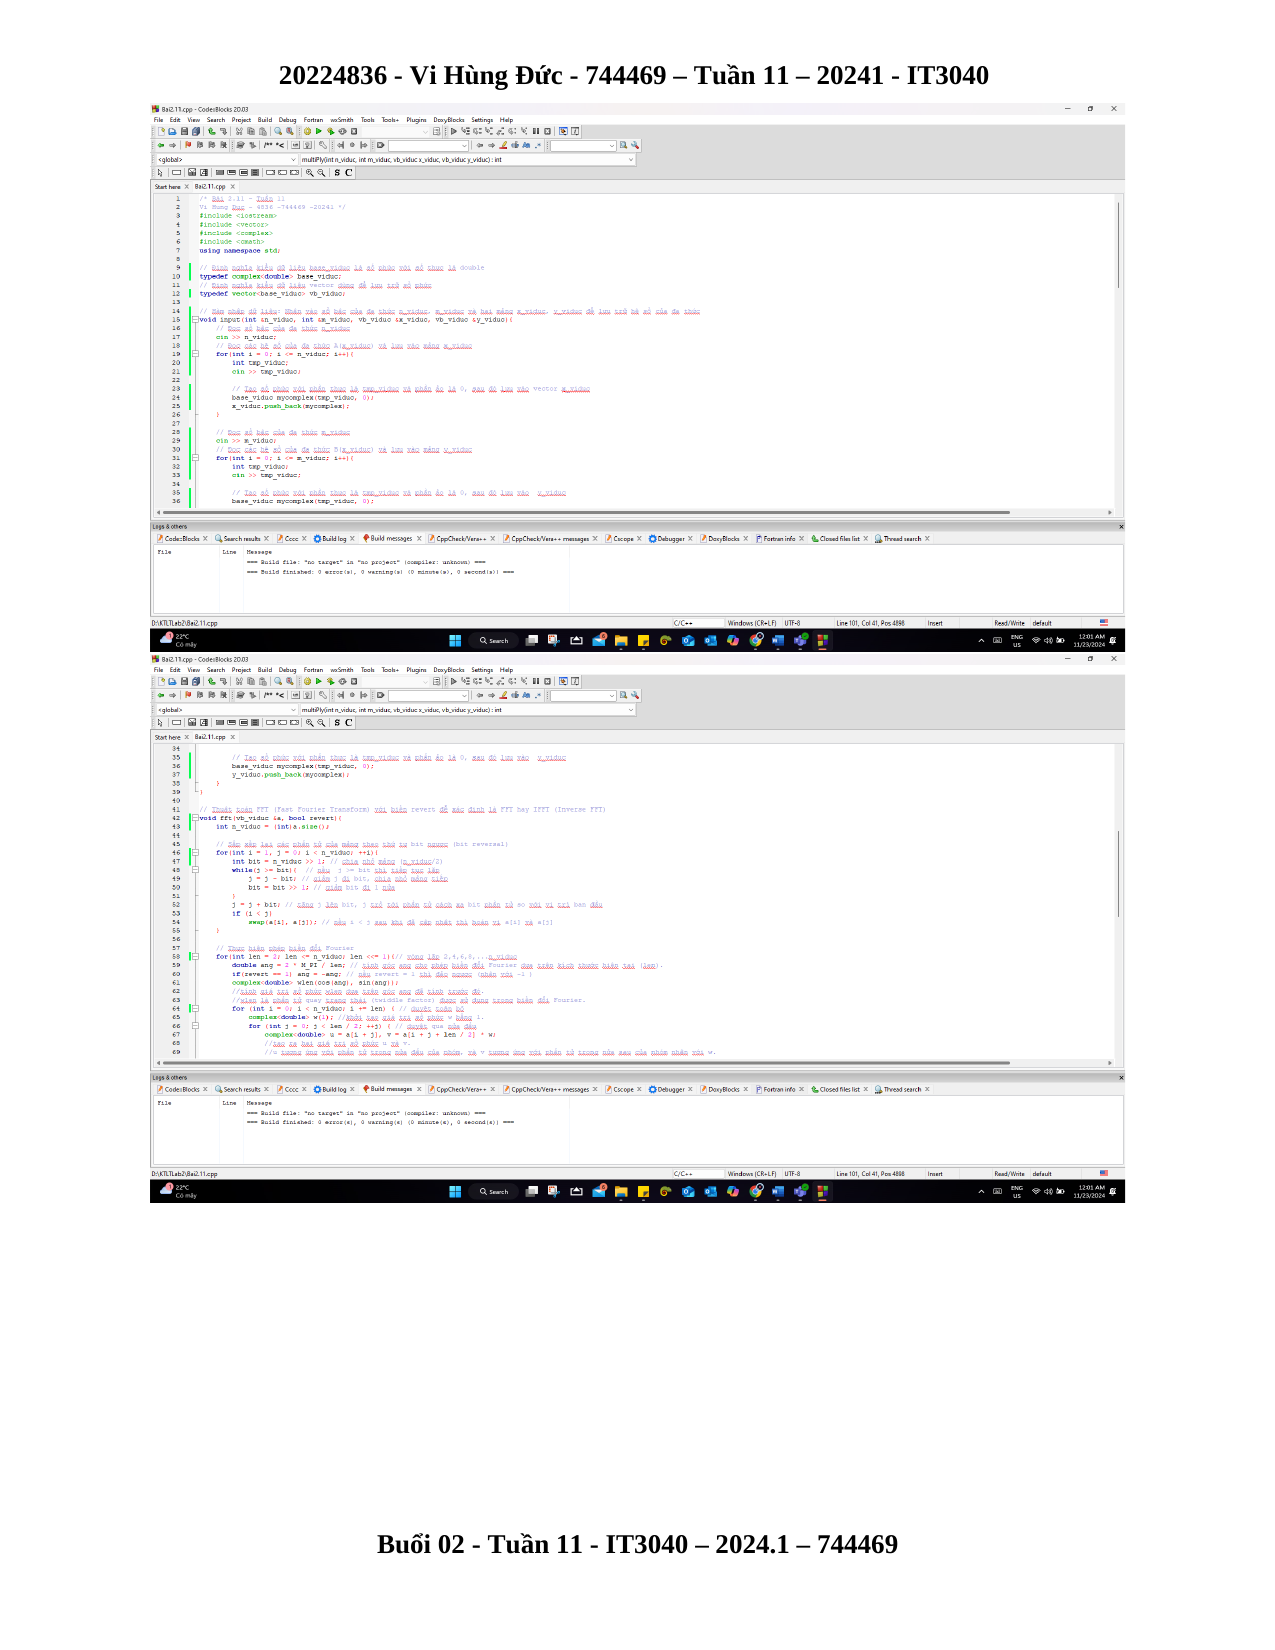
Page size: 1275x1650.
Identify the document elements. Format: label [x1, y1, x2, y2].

picture [150, 654, 1125, 1203]
picture [150, 103, 1125, 652]
